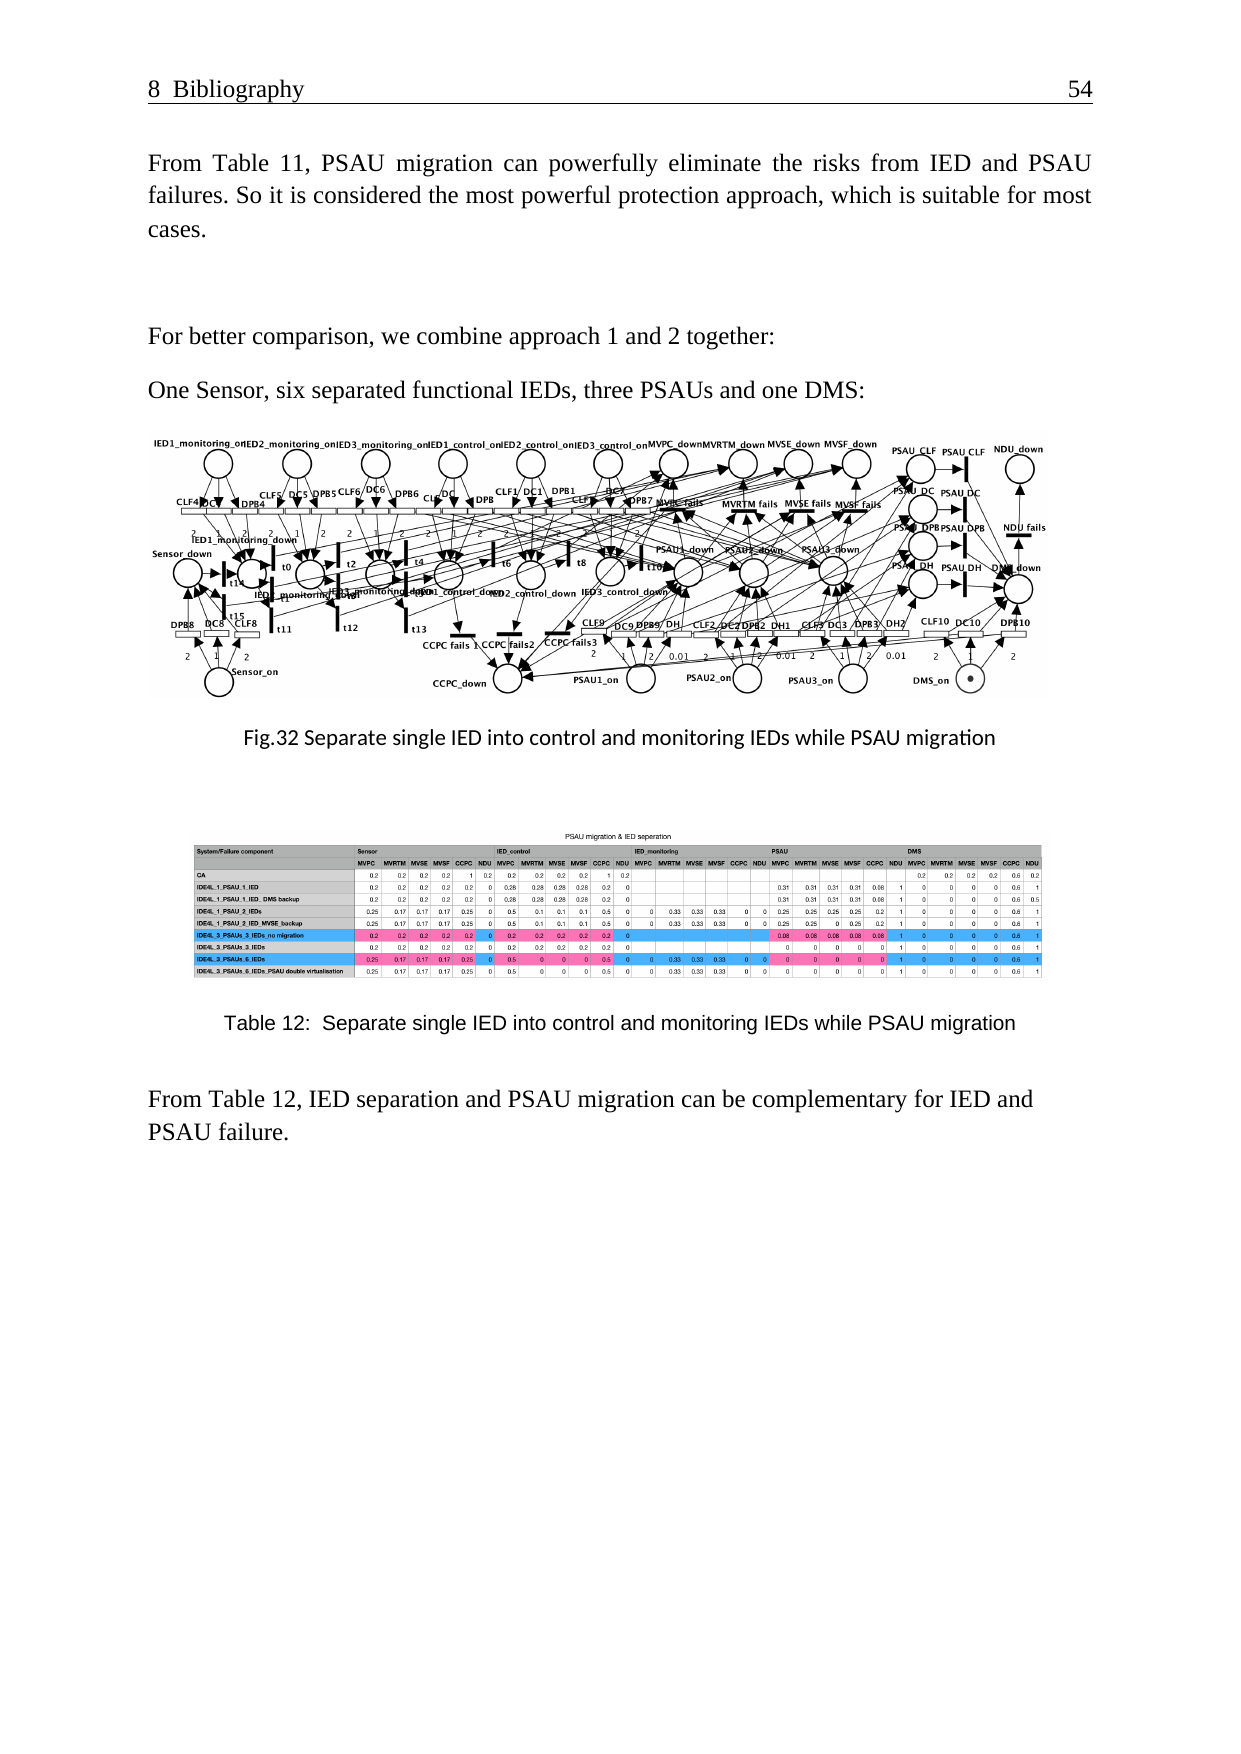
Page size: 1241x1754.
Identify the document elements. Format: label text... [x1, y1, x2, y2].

text From Table 12, IED separation and PSAU migration can be complementary for IED and PSAU failure. [148, 1084, 1093, 1146]
picture [147, 429, 1049, 699]
text One Sensor, six separated functional IEDs, three PSAUs and one DMS: [148, 375, 1093, 404]
text Fig.32 Separate single IED into control and monitoring IEDs while PSAU migration [148, 723, 1093, 751]
text For better comparison, we combine approach 1 and 2 together: [148, 321, 1093, 350]
text Table 12: Separate single IED into control and monitoring IEDs while PSAU migration [148, 1011, 1093, 1035]
text From Table 11, PSAU migration can powerfully eliminate the risks from IED and PSAU failures. So it is considered the most powerful protection approach, which is suitable for most cases. [148, 148, 1093, 242]
picture [188, 829, 1052, 981]
